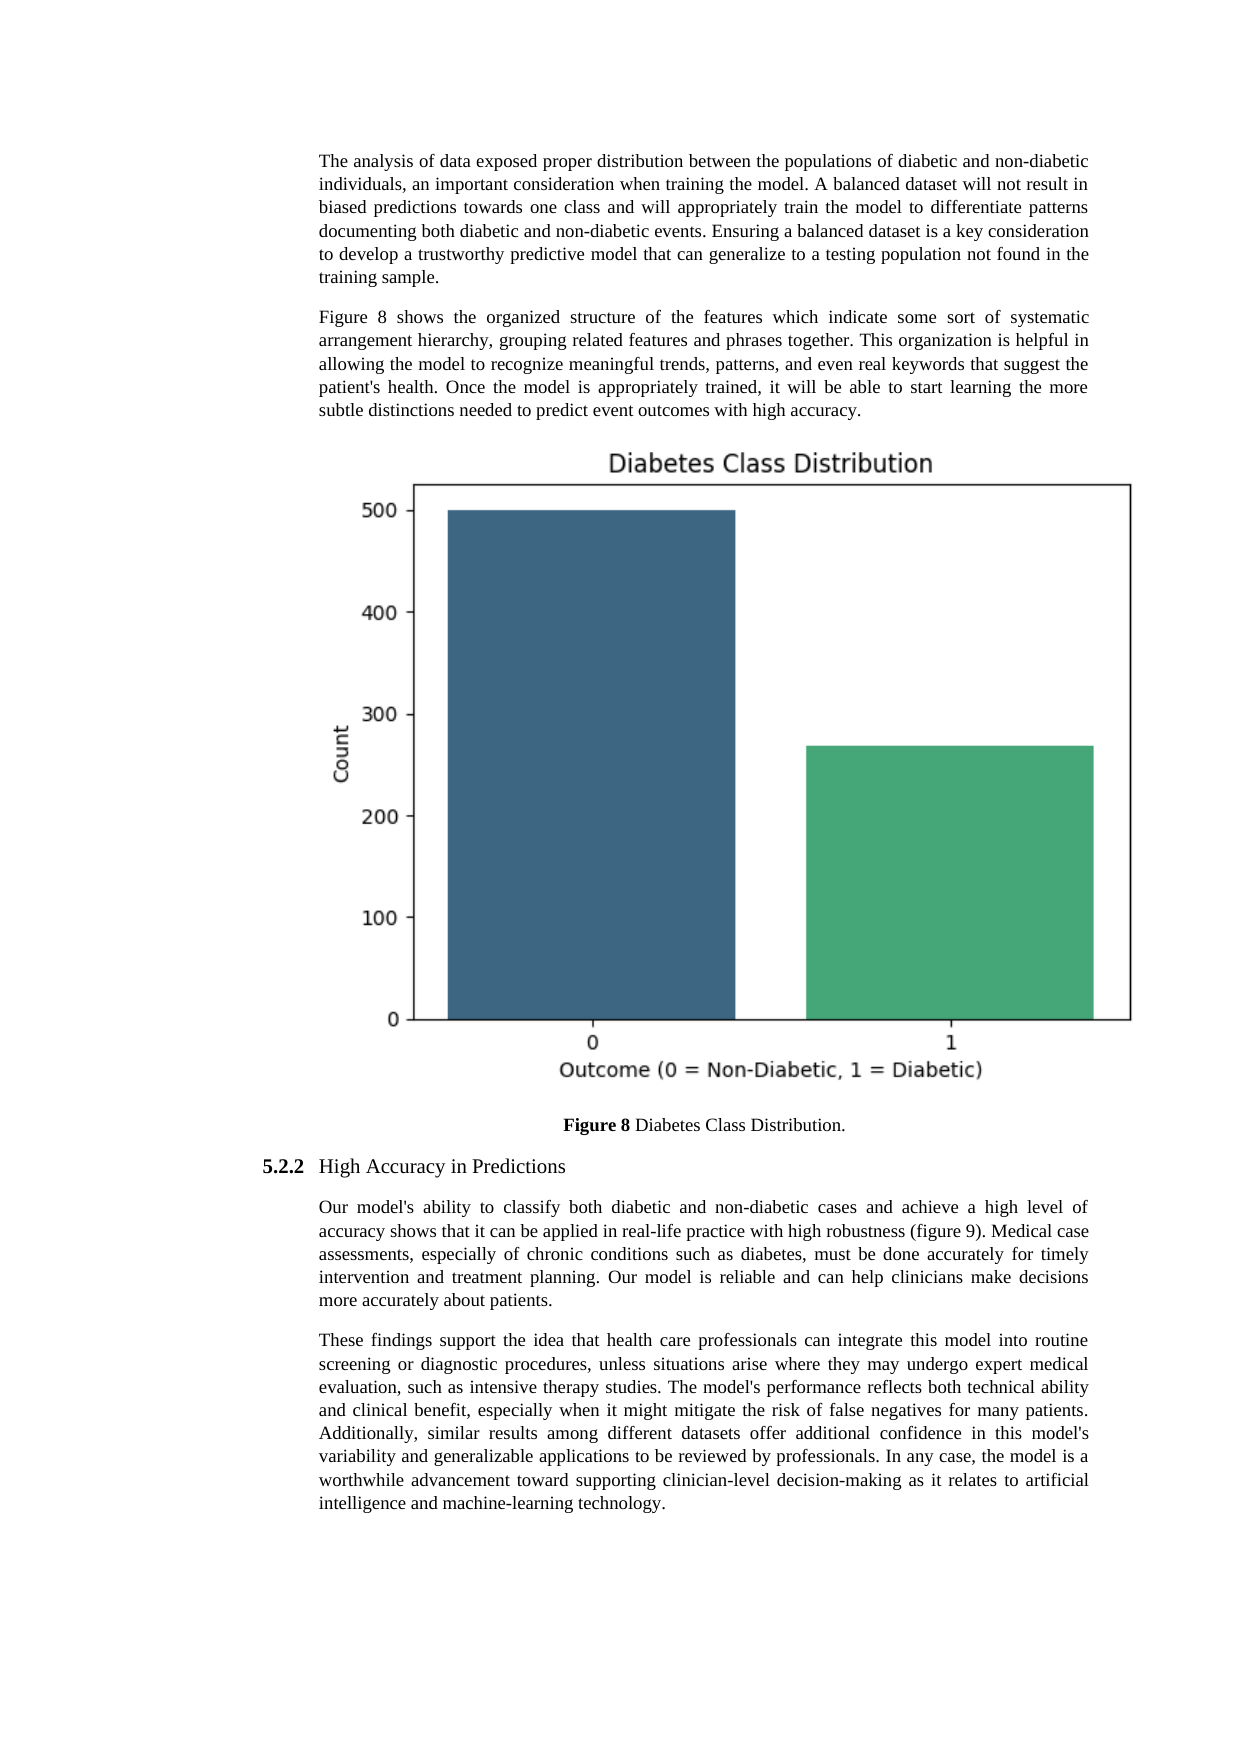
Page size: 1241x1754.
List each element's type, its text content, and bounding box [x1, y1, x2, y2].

text Figure 8 shows the organized structure of the features which indicate some sort of systematic arrangement hierarchy, grouping related features and phrases together. This organization is helpful in allowing the model to recognize meaningful trends, patterns, and even real keywords that suggest the patient's health. Once the model is appropriately trained, it will be able to start learning the more subtle distinctions needed to predict event outcomes with high accuracy. [319, 306, 1090, 421]
text Our model's ability to classify both diabetic and non-diabetic cases and achieve a high level of accuracy shows that it can be applied in real-life practice with high robustness (figure 9). Medical case assessments, especially of chronic conditions such as diabetes, must be done accurately for timely intervention and treatment planning. Our model is reliable and can help clinicians make decisions more accurately about patients. [319, 1196, 1090, 1311]
text 5.2.2 High Accuracy in Predictions [262, 1154, 1090, 1178]
text These findings support the idea that health care professionals can integrate this model into routine screening or diagnostic procedures, unless situations arise where they may undergo expert medical evaluation, such as intensive therapy studies. The model's performance reflects both technical ability and clinical benefit, especially when it might mitigate the risk of false negatives for many patients. Additionally, similar results among different datasets offer additional confidence in this model's variability and generalizable applications to be reviewed by professionals. In any case, the model is a worthwhile advancement toward supporting clinician-level decision-making as it relates to artificial intelligence and machine-learning technology. [319, 1329, 1090, 1513]
text The analysis of data exposed proper distribution between the populations of diabetic and non-diabetic individuals, an important consideration when training the model. A balanced dataset will not result in biased predictions towards one class and will appropriately train the model to differentiate patterns documenting both diabetic and non-diabetic events. Ensuring a balanced dataset is a key consideration to develop a trustworthy predictive model that can generalize to a testing population not found in the training sample. [319, 150, 1090, 288]
text Figure 8 Diabetes Class Distribution. [319, 1114, 1090, 1136]
picture [318, 438, 1143, 1096]
